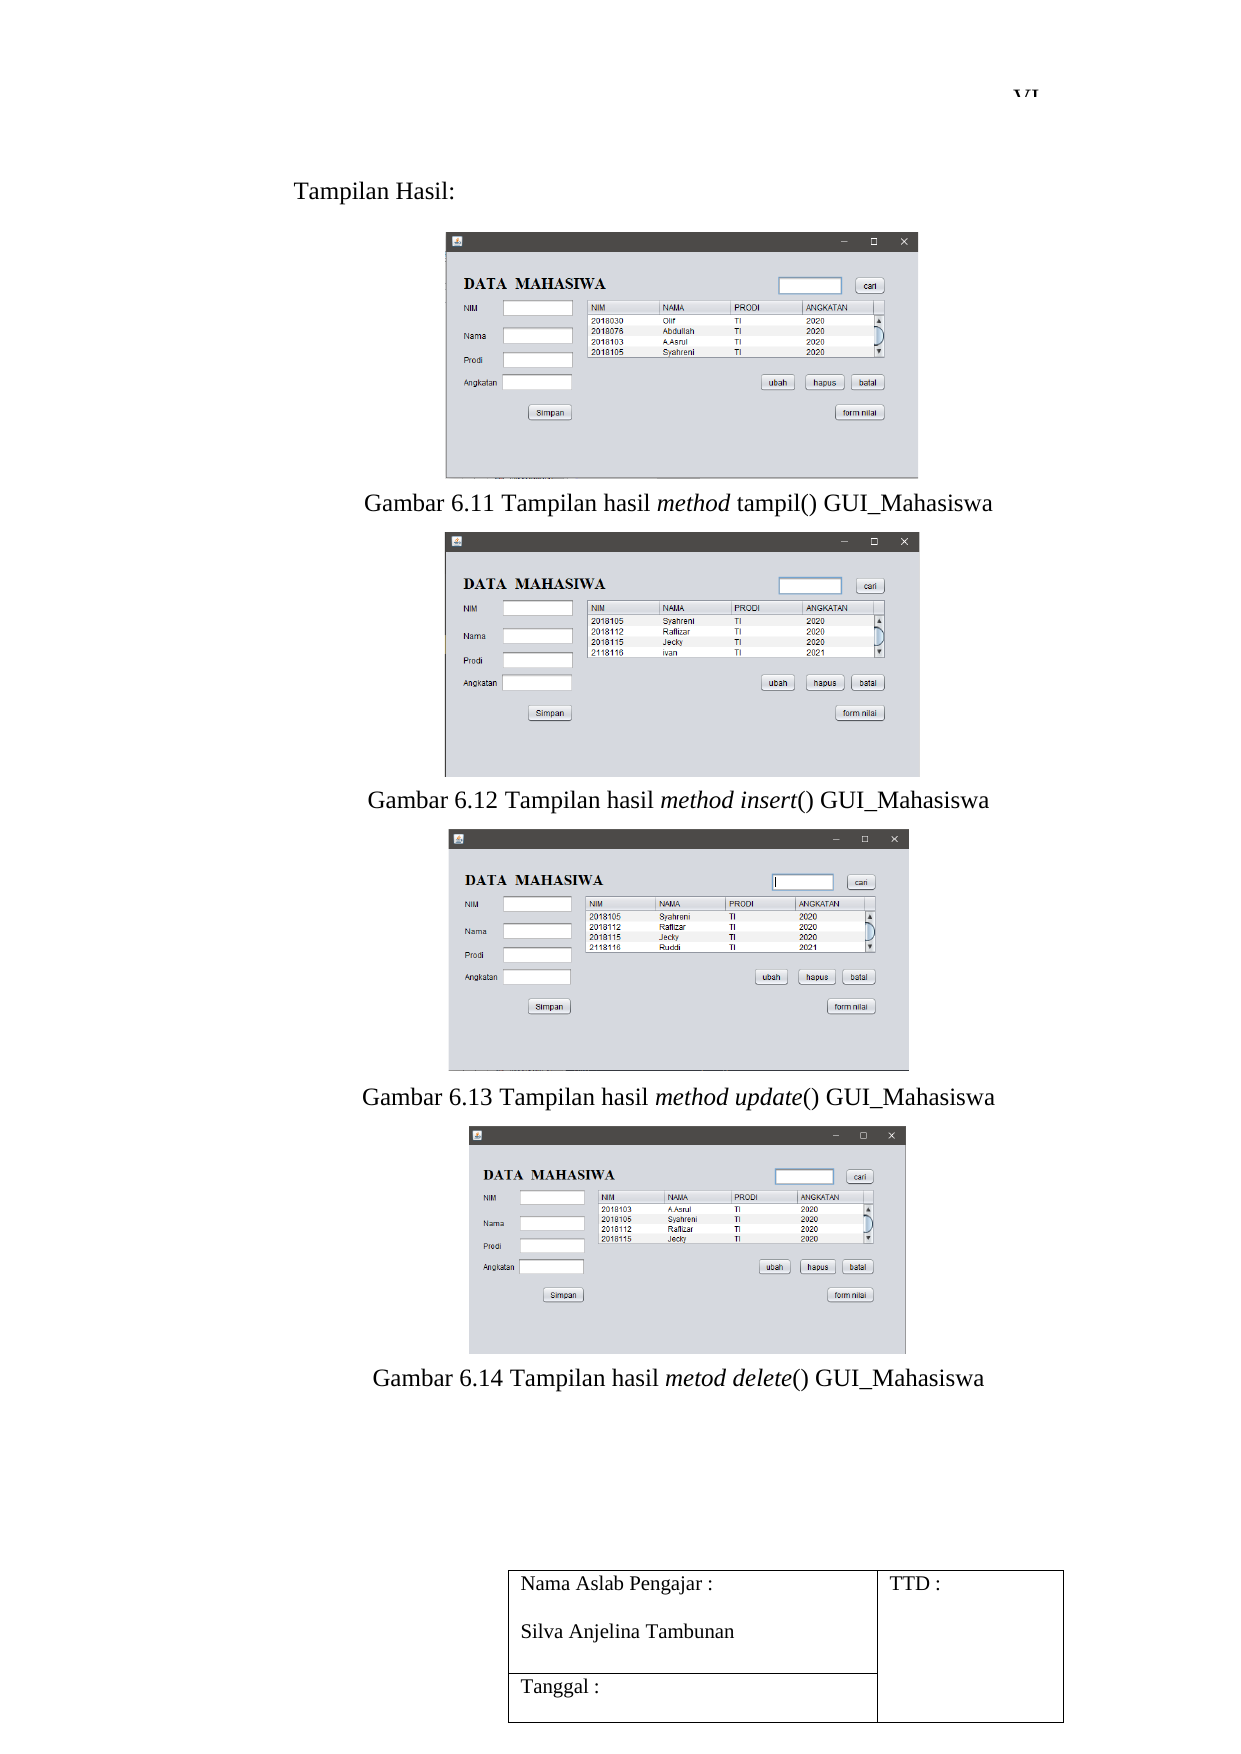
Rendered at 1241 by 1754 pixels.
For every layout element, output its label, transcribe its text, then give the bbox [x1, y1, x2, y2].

picture [445, 232, 919, 479]
subtitle Tampilan Hasil: [293, 176, 1088, 205]
picture [469, 1126, 906, 1354]
picture [448, 829, 909, 1071]
picture [444, 532, 920, 777]
